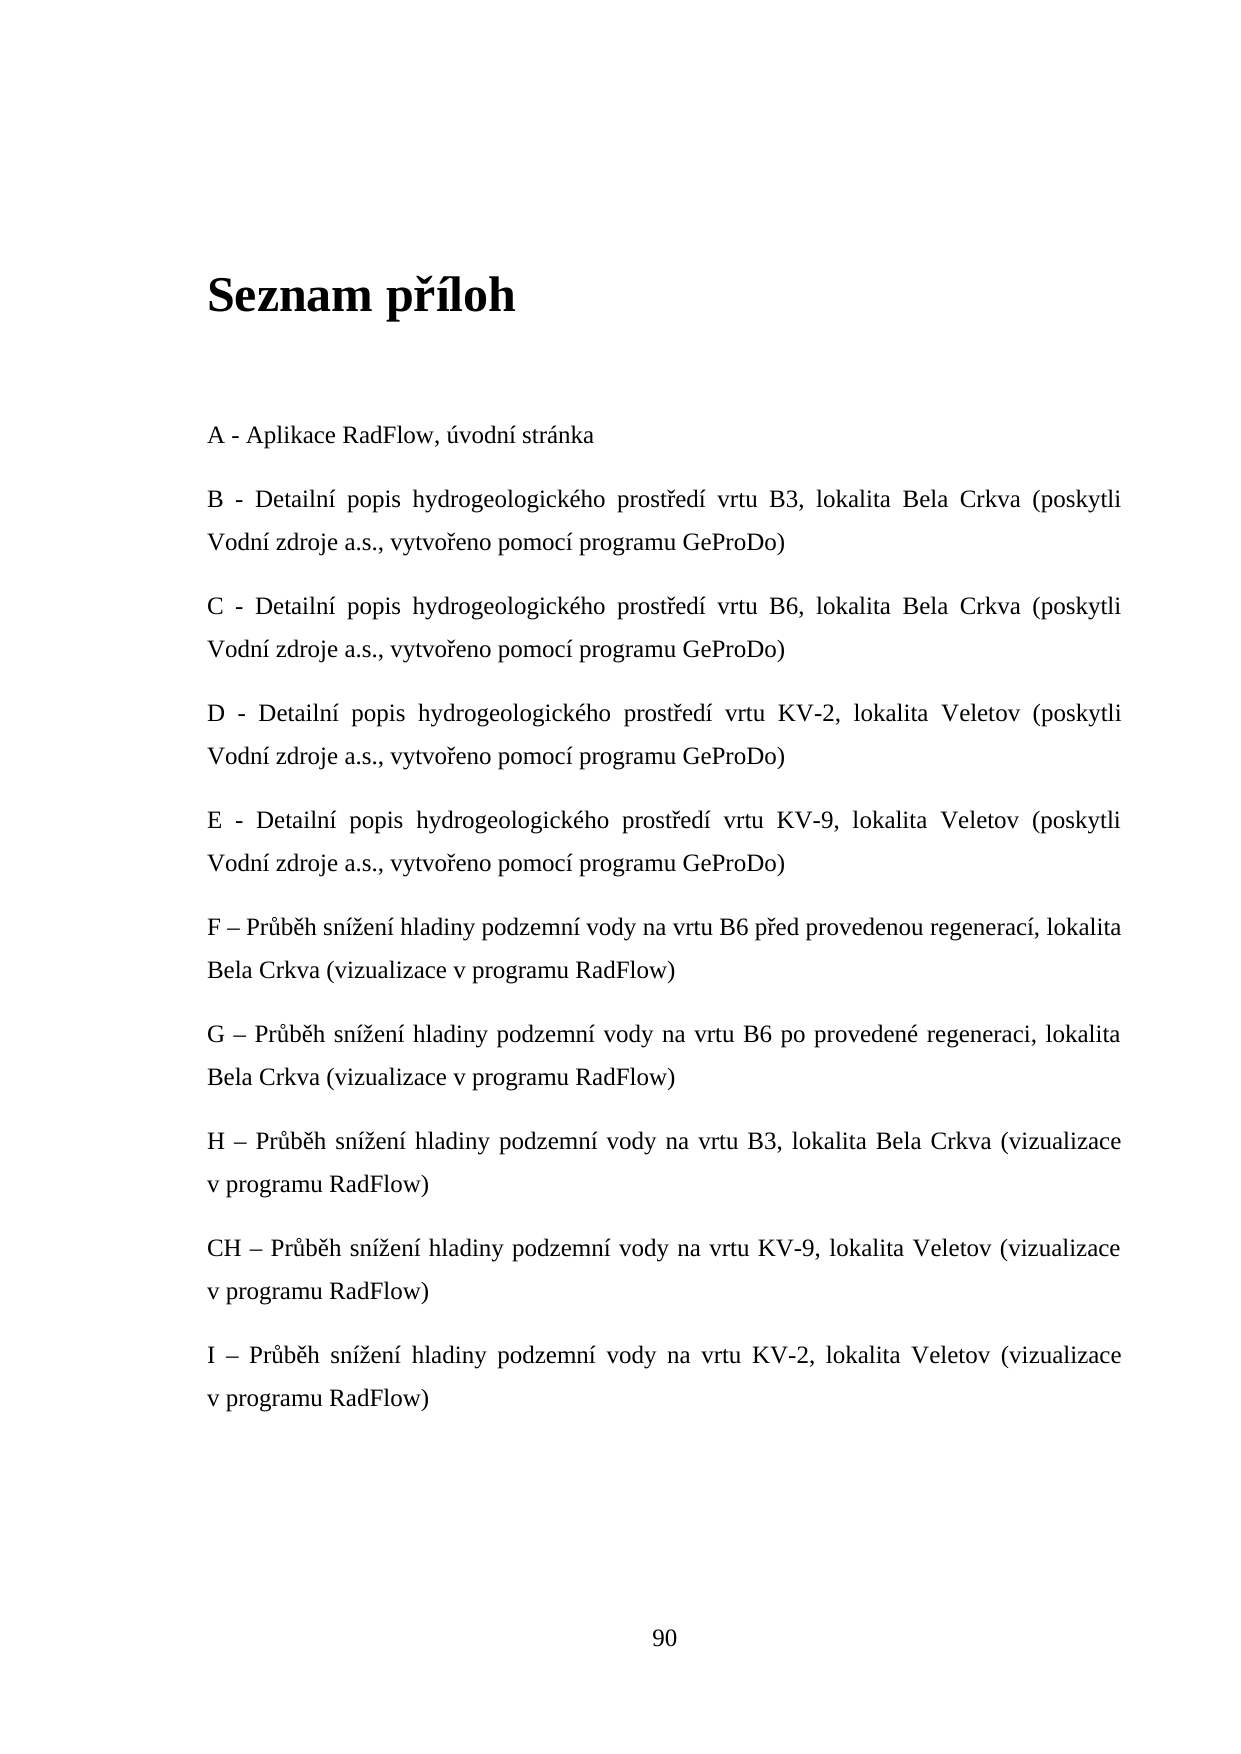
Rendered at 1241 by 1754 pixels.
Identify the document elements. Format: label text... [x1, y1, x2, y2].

text G – Průběh snížení hladiny podzemní vody na vrtu B6 po provedené regeneraci, lokalita Bela Crkva (vizualizace v programu RadFlow) [207, 1019, 1122, 1091]
text CH – Průběh snížení hladiny podzemní vody na vrtu KV-9, lokalita Veletov (vizualizace v programu RadFlow) [207, 1233, 1122, 1305]
text D - Detailní popis hydrogeologického prostředí vrtu KV-2, lokalita Veletov (poskytli Vodní zdroje a.s., vytvořeno pomocí programu GeProDo) [207, 698, 1122, 770]
text I – Průběh snížení hladiny podzemní vody na vrtu KV-2, lokalita Veletov (vizualizace v programu RadFlow) [207, 1340, 1122, 1412]
text B - Detailní popis hydrogeologického prostředí vrtu B3, lokalita Bela Crkva (poskytli Vodní zdroje a.s., vytvořeno pomocí programu GeProDo) [207, 484, 1122, 556]
text H – Průběh snížení hladiny podzemní vody na vrtu B3, lokalita Bela Crkva (vizualizace v programu RadFlow) [207, 1126, 1122, 1198]
subtitle Seznam příloh [207, 265, 1122, 322]
text E - Detailní popis hydrogeologického prostředí vrtu KV-9, lokalita Veletov (poskytli Vodní zdroje a.s., vytvořeno pomocí programu GeProDo) [207, 805, 1122, 877]
text F – Průběh snížení hladiny podzemní vody na vrtu B6 před provedenou regenerací, lokalita Bela Crkva (vizualizace v programu RadFlow) [207, 912, 1122, 984]
text A - Aplikace RadFlow, úvodní stránka [207, 420, 1122, 448]
text C - Detailní popis hydrogeologického prostředí vrtu B6, lokalita Bela Crkva (poskytli Vodní zdroje a.s., vytvořeno pomocí programu GeProDo) [207, 591, 1122, 663]
